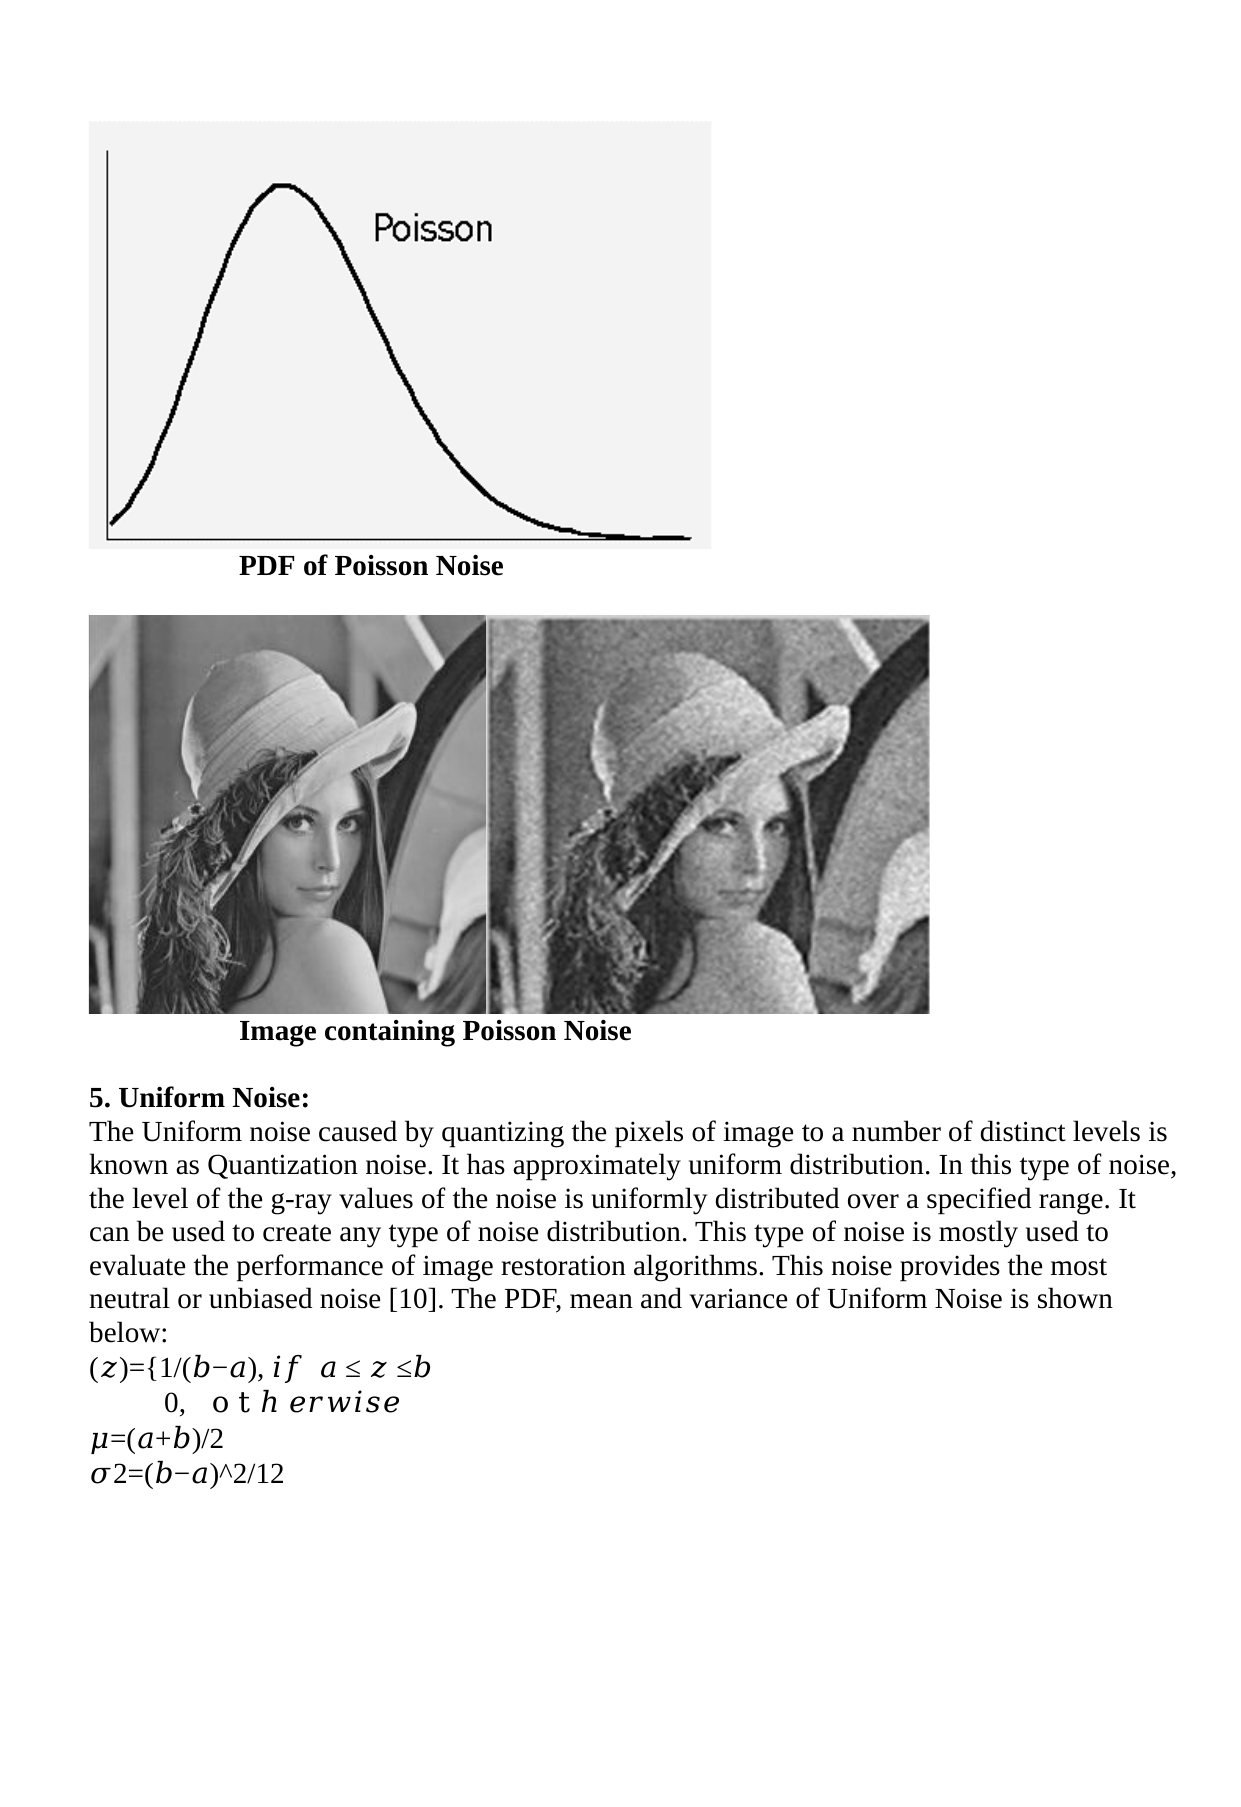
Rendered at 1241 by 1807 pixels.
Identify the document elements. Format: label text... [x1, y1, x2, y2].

text 𝜎2=(𝑏−𝑎)^2/12 [89, 1454, 1184, 1489]
text The Uniform noise caused by quantizing the pixels of image to a number of distinct levels is known as Quantization noise. It has approximately uniform distribution. In this type of noise, the level of the g-ray values of the noise is uniformly distributed over a specified range. It can be used to create any type of noise distribution. This type of noise is mostly used to evaluate the performance of image restoration algorithms. This noise provides the most neutral or unbiased noise [10]. The PDF, mean and variance of Uniform Noise is shown below: [89, 1114, 1184, 1349]
text 𝜇=(𝑎+𝑏)/2 [89, 1419, 1184, 1454]
text Image containing Poisson Noise [89, 1013, 1184, 1047]
text (𝑧)={1/(𝑏−𝑎), 𝑖𝑓 𝑎 ≤ 𝑧 ≤𝑏 [89, 1349, 1184, 1384]
text 5. Uniform Noise: [89, 1080, 1184, 1114]
text PDF of Poisson Noise [89, 548, 1184, 582]
text 0, o t ℎ 𝑒𝑟𝑤𝑖𝑠𝑒 [89, 1384, 1184, 1419]
